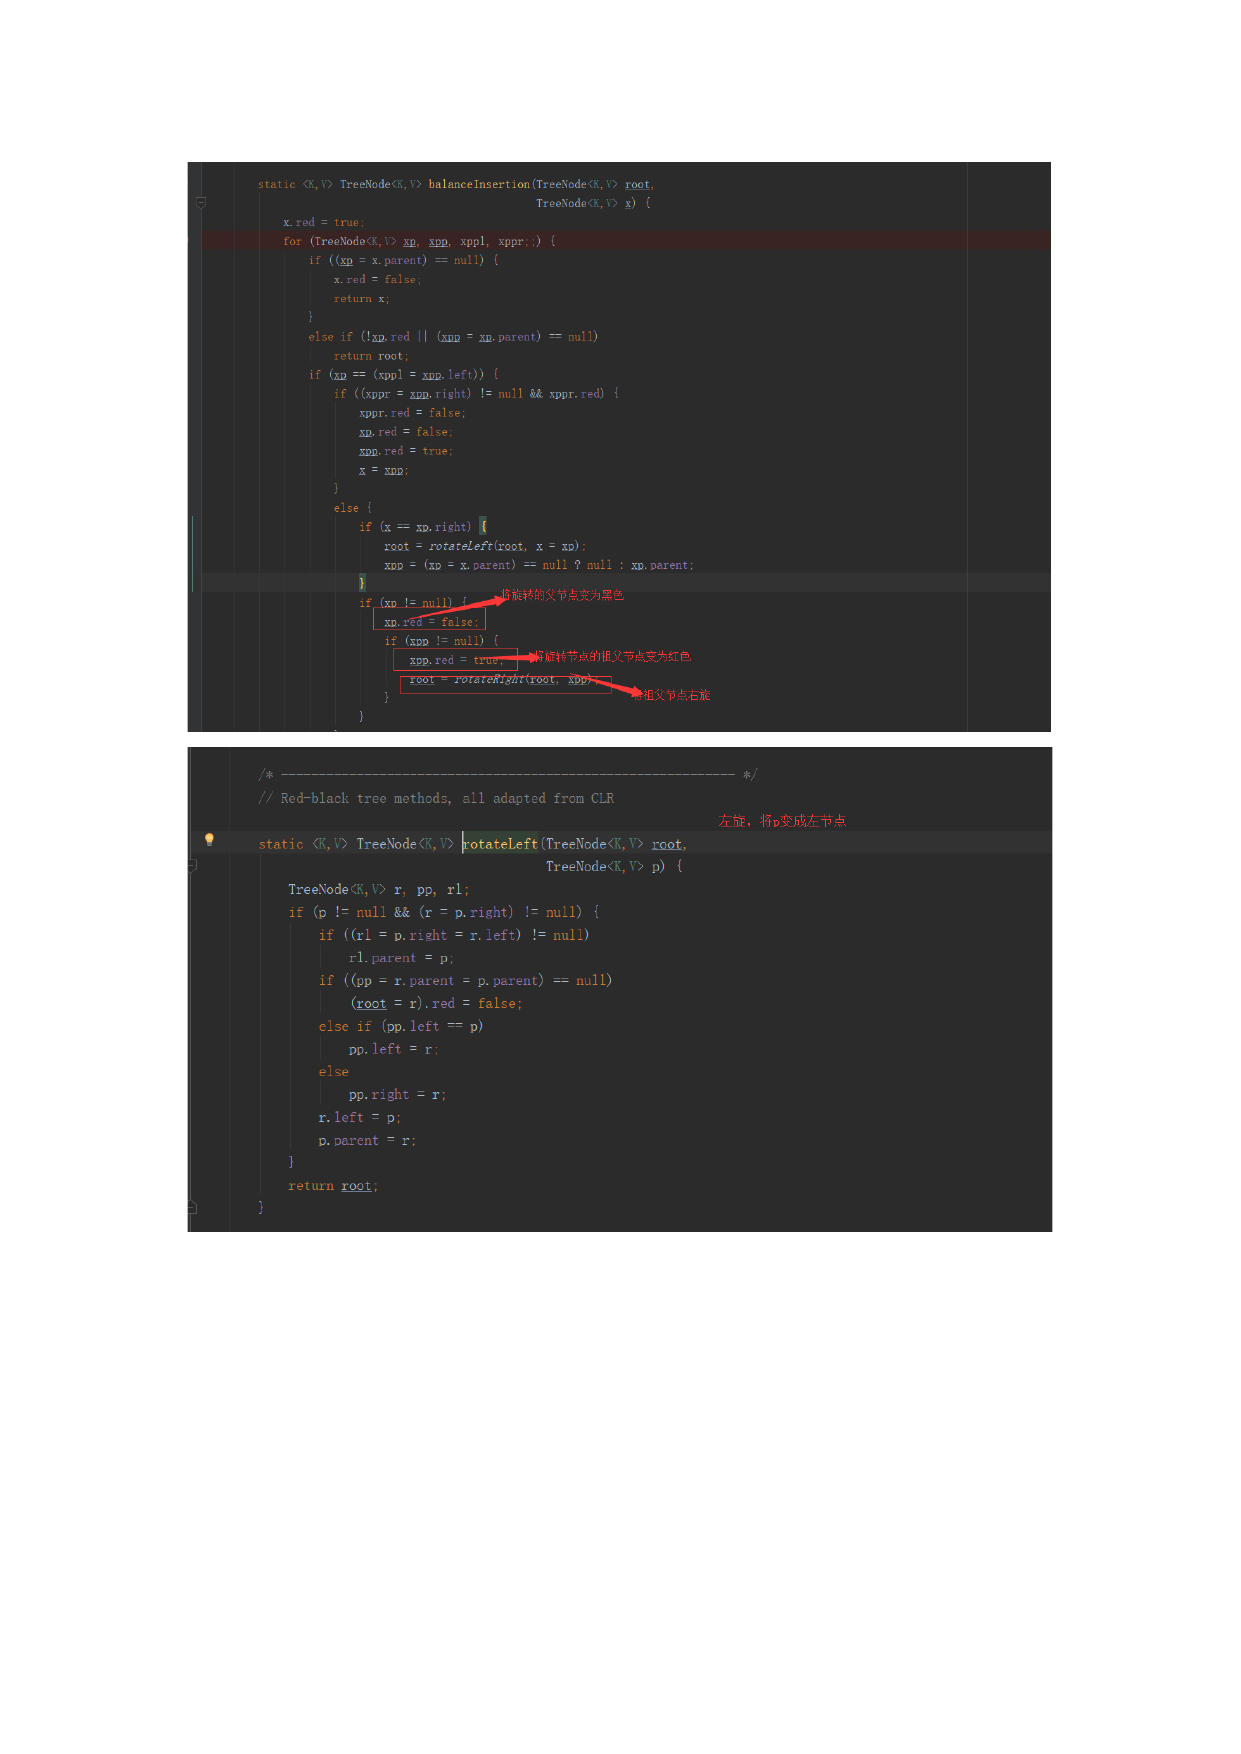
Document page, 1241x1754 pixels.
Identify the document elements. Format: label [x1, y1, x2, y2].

picture [187, 162, 1051, 732]
picture [187, 747, 1053, 1232]
